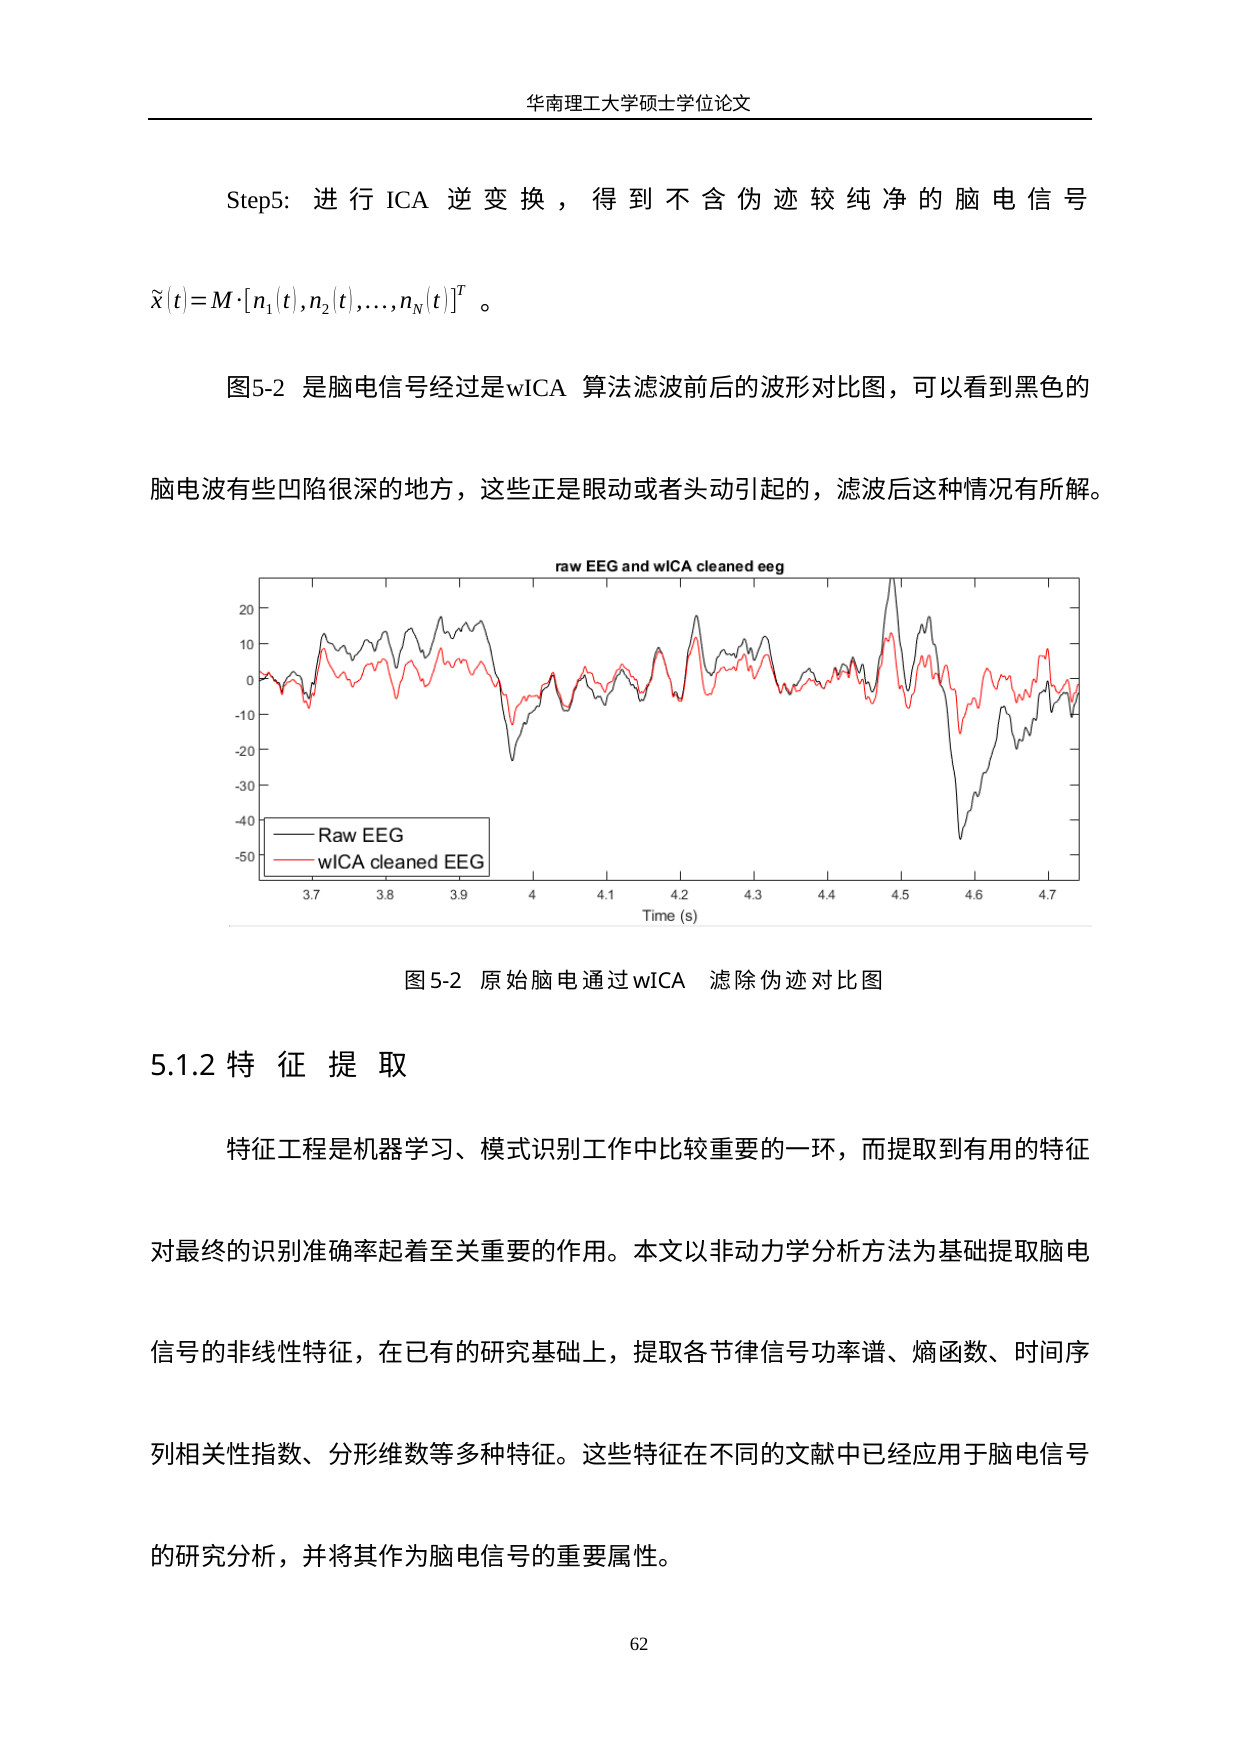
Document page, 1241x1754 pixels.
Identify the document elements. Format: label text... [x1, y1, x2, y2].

text Step5:进行ICA逆变换，得到不含伪迹较纯净的脑电信号。 [150, 164, 1090, 334]
text 特征工程是机器学习、模式识别工作中比较重要的一环，而提取到有用的特征对最终的识别准确率起着至关重要的作用。本文以非动力学分析方法为基础提取脑电信号的非线性特征，在已有的研究基础上，提取各节律信号功率谱、熵函数、时间序列相关性指数、分形维数等多种特征。这些特征在不同的文献中已经应用于脑电信号的研究分析，并将其作为脑电信号的重要属性。 [150, 1113, 1090, 1589]
subtitle 5.1.2 特征提取 [150, 1028, 1090, 1096]
text 图5-2是脑电信号经过是wICA算法滤波前后的波形对比图，可以看到黑色的脑电波有些凹陷很深的地方，这些正是眼动或者头动引起的，滤波后这种情况有所解。 [150, 352, 1090, 522]
text 图5-2 原始脑电通过wICA滤除伪迹对比图 [150, 962, 1090, 996]
picture [226, 554, 1092, 927]
